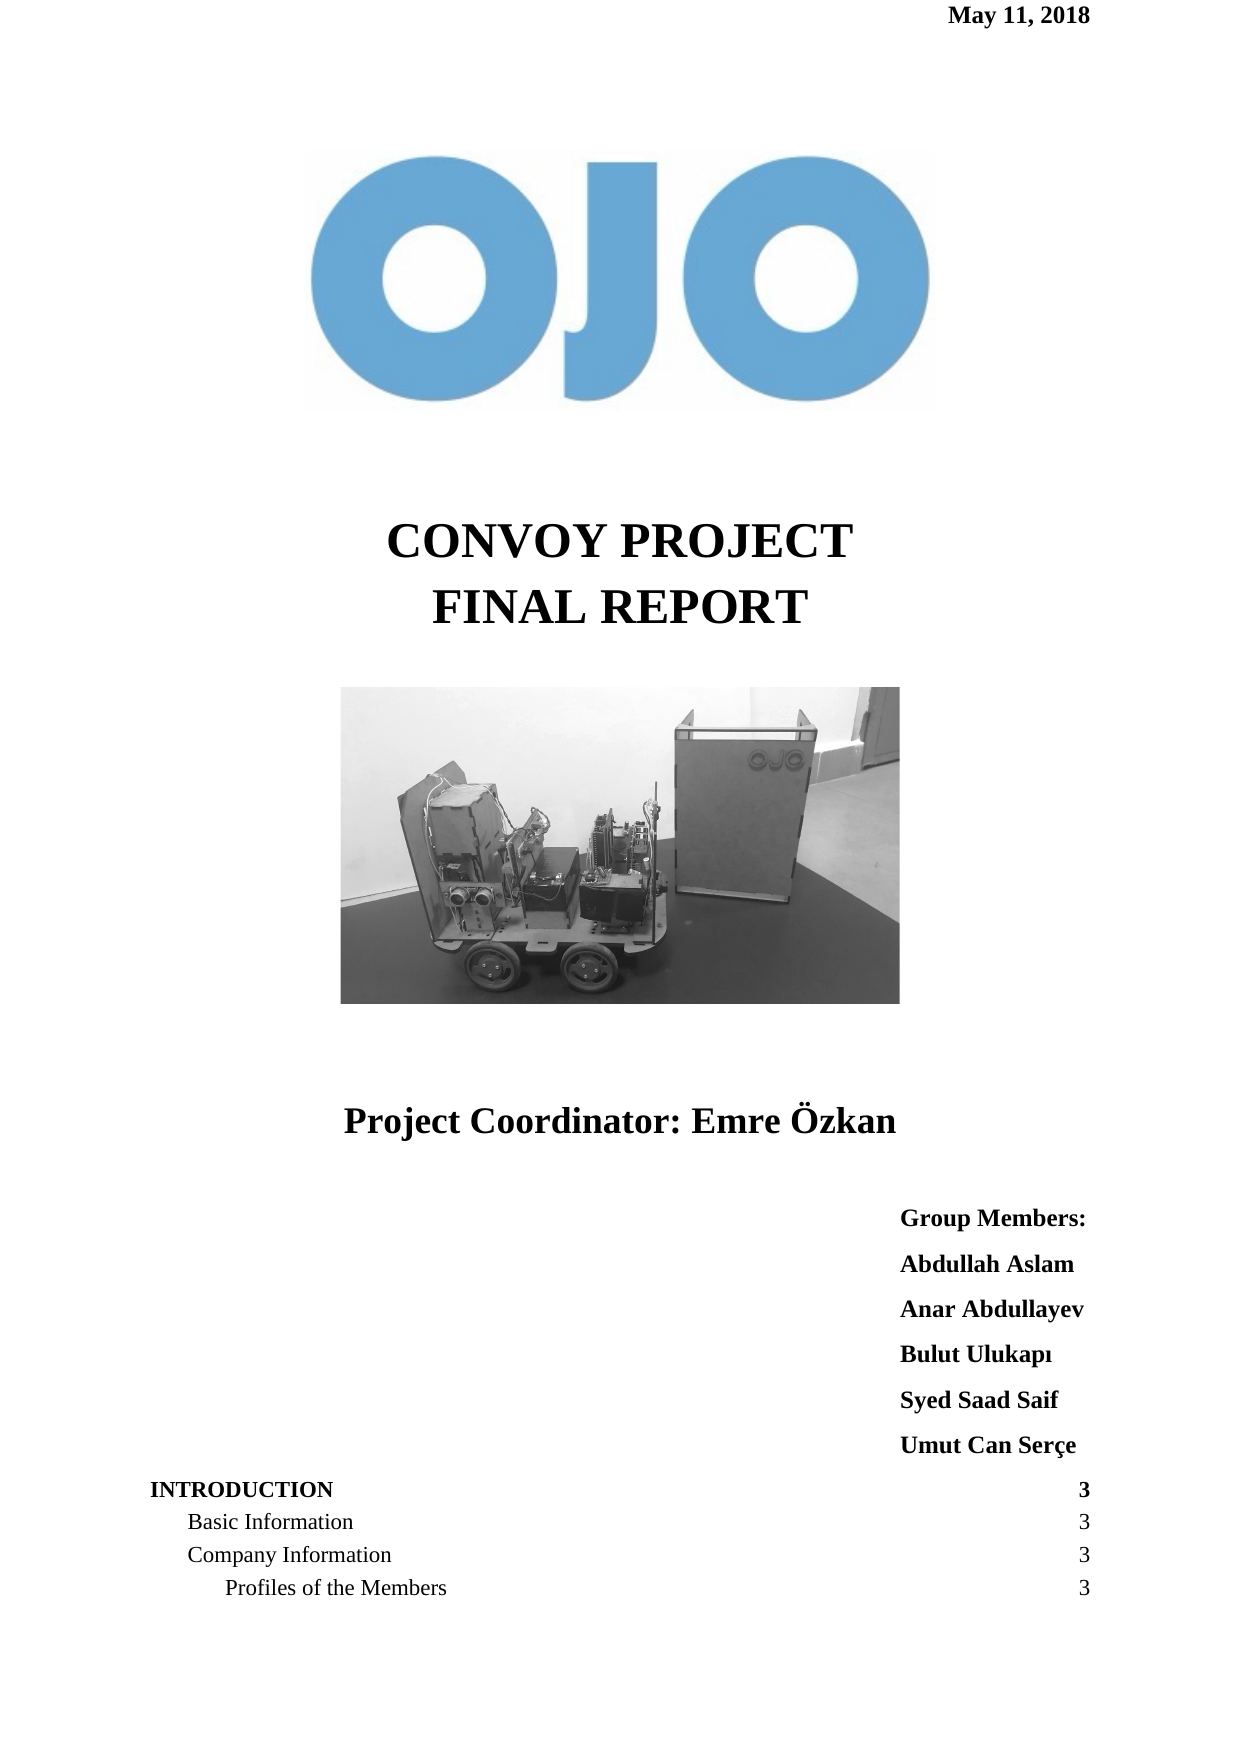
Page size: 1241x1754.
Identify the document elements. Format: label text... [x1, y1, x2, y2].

picture [340, 687, 900, 1004]
text Abdullah Aslam [825, 1249, 1090, 1277]
text Umut Can Serçe [825, 1430, 1090, 1459]
text Bulut Ulukapı [825, 1339, 1090, 1368]
text FINAL REPORT [150, 576, 1090, 634]
text Group Members: [825, 1203, 1090, 1232]
text Anar Abdullayev [825, 1294, 1090, 1323]
text CONVOY PROJECT [150, 510, 1090, 568]
text Syed Saad Saif [825, 1385, 1090, 1414]
picture [305, 150, 936, 411]
text Project Coordinator: Emre Özkan [150, 1098, 1090, 1141]
